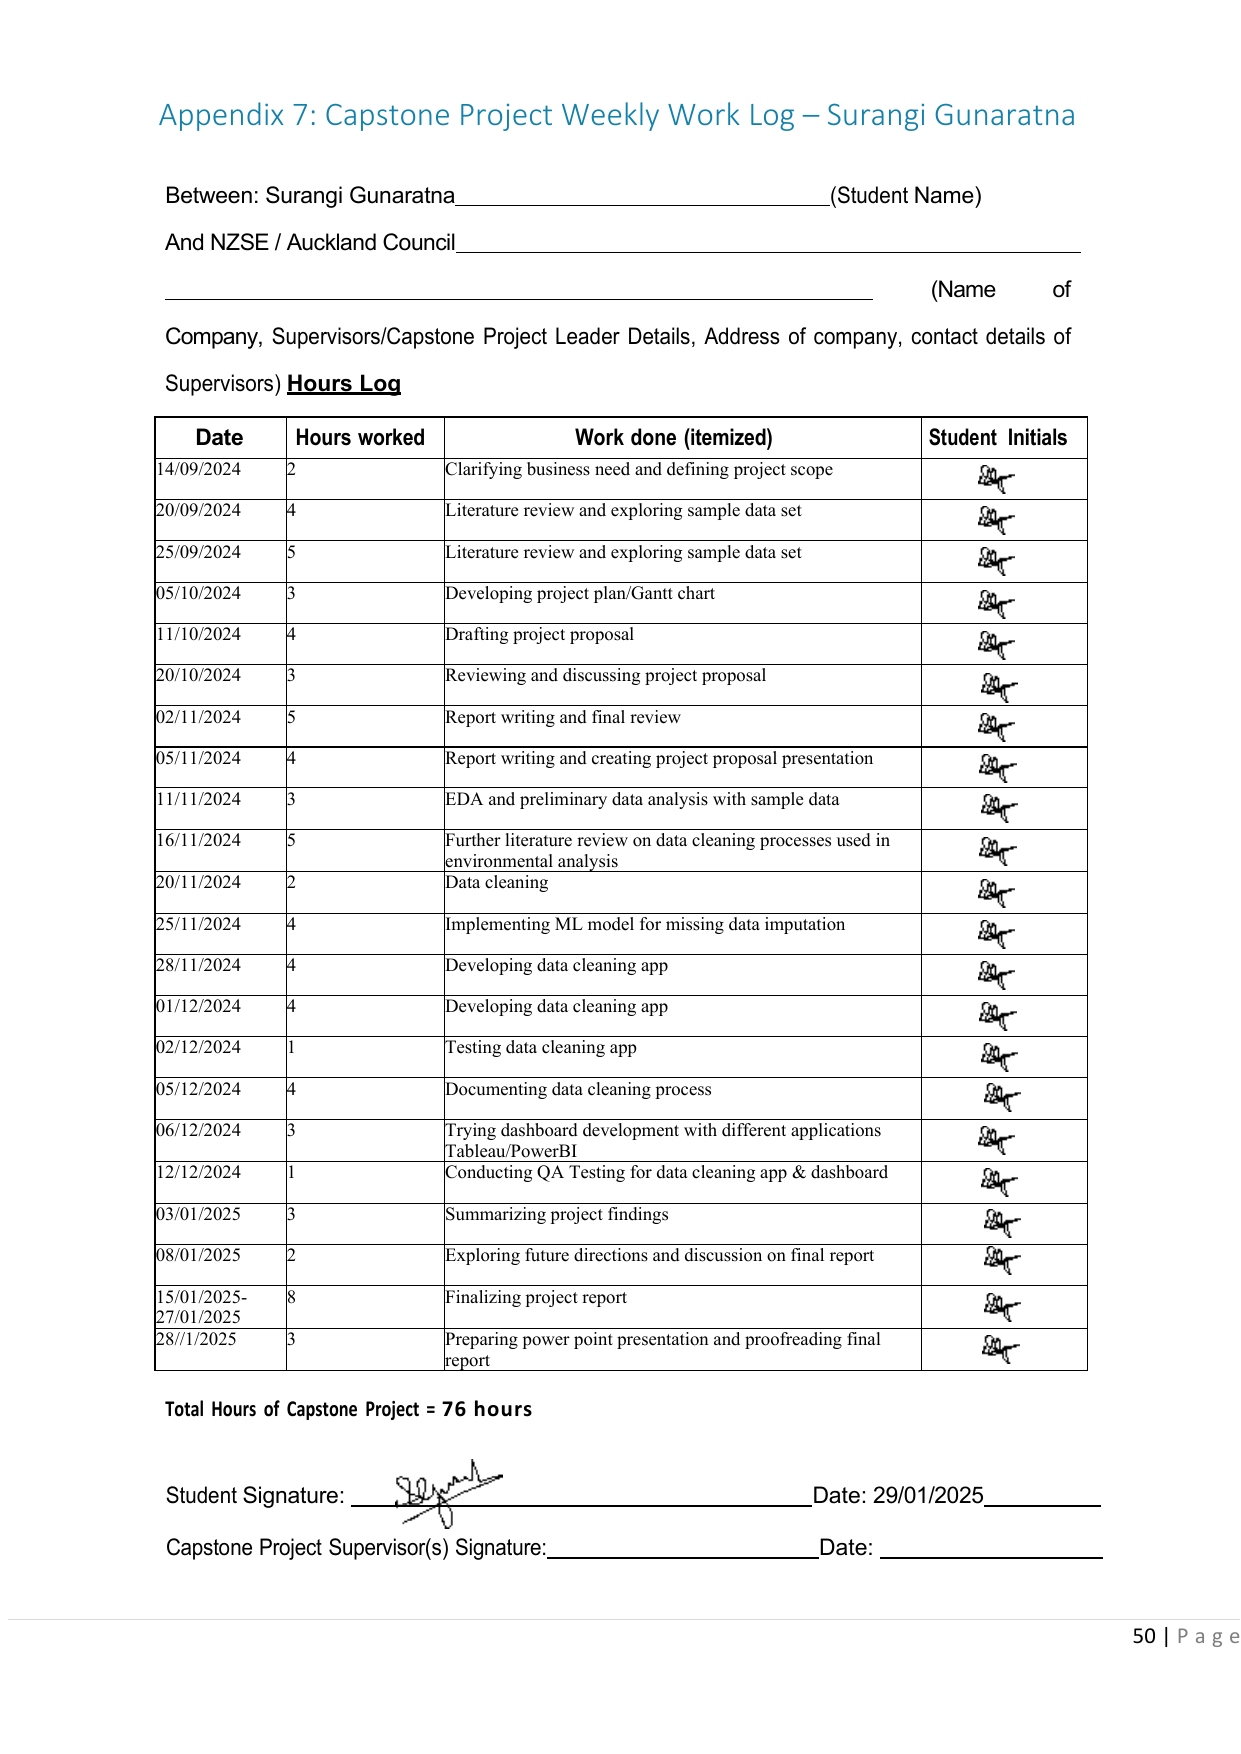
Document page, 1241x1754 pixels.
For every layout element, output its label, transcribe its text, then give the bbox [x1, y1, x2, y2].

table_cell 1 [287, 1162, 444, 1202]
table_cell [922, 872, 1087, 913]
table_cell Implementing ML model for missing data imputation [445, 914, 921, 954]
table_cell 4 [287, 1078, 444, 1118]
table_cell 06/12/2024 [156, 1120, 286, 1161]
picture [981, 794, 1018, 823]
picture [979, 837, 1017, 866]
table_cell 4 [287, 955, 444, 995]
table_cell [922, 1037, 1087, 1077]
table_cell Conducting QA Testing for data cleaning app & dashboard [445, 1162, 921, 1202]
table_cell 11/11/2024 [156, 788, 286, 829]
table_cell 3 [287, 1329, 444, 1370]
table_cell 25/09/2024 [156, 541, 286, 582]
picture [978, 961, 1015, 990]
picture [395, 1459, 503, 1529]
table_cell 2 [287, 1245, 444, 1285]
table_cell 3 [287, 1120, 444, 1161]
table_cell 28//1/2025 [156, 1329, 286, 1370]
text Between: Surangi Gunaratna (Student Name) [165, 182, 1240, 208]
picture [981, 1043, 1018, 1072]
table_header Work done (itemized) [445, 418, 921, 458]
table_cell Further literature review on data cleaning processes used in environmental analysis [445, 830, 921, 871]
picture [984, 1293, 1021, 1322]
table_cell Developing data cleaning app [445, 955, 921, 995]
table_cell [922, 706, 1087, 746]
picture [984, 1246, 1021, 1275]
picture [978, 506, 1015, 535]
table_cell 05/11/2024 [156, 748, 286, 787]
table_cell 3 [287, 583, 444, 623]
table_cell 1 [287, 1037, 444, 1077]
table_cell Reviewing and discussing project proposal [445, 665, 921, 705]
table_cell Summarizing project findings [445, 1204, 921, 1244]
picture [984, 1209, 1021, 1238]
table_header Date [156, 418, 286, 458]
table_cell [922, 1204, 1087, 1244]
table_header Student Initials [922, 418, 1087, 458]
table_cell 3 [287, 788, 444, 829]
table_cell 4 [287, 500, 444, 540]
table_cell [922, 1078, 1087, 1118]
text Student Signature: Date: 29/01/2025 [503, 1482, 1240, 1509]
table_cell [922, 996, 1087, 1036]
table_cell [922, 1329, 1087, 1370]
table_cell Literature review and exploring sample data set [445, 541, 921, 582]
table_cell 03/01/2025 [156, 1204, 286, 1244]
picture [982, 1335, 1020, 1364]
text (Name of Company, Supervisors/Capstone Project Leader Details, Address of company, contact details of Supervisors) Hours Log [165, 276, 1072, 396]
table_cell 20/11/2024 [156, 872, 286, 913]
picture [978, 920, 1015, 949]
table_cell Literature review and exploring sample data set [445, 500, 921, 540]
table_cell 4 [287, 624, 444, 664]
table_cell 4 [287, 996, 444, 1036]
table_cell Report writing and final review [445, 706, 921, 746]
table_cell [922, 914, 1087, 954]
picture [984, 1083, 1021, 1112]
table_cell [922, 1245, 1087, 1285]
table_cell [922, 1162, 1087, 1202]
table_cell 4 [287, 914, 444, 954]
table_cell 2 [287, 459, 444, 499]
table_cell Finalizing project report [445, 1286, 921, 1328]
table_cell 28/11/2024 [156, 955, 286, 995]
table_cell Developing data cleaning app [445, 996, 921, 1036]
text And NZSE / Auckland Council [165, 229, 1240, 255]
text Student Signature: Date: 29/01/2025 [27, 1482, 395, 1509]
table_cell [922, 955, 1087, 995]
table_cell [922, 500, 1087, 540]
picture [978, 1126, 1015, 1155]
table_cell 05/10/2024 [156, 583, 286, 623]
table_cell Report writing and creating project proposal presentation [445, 748, 921, 787]
table_cell 5 [287, 541, 444, 582]
picture [978, 590, 1015, 619]
table_cell 2 [287, 872, 444, 913]
table_cell 14/09/2024 [156, 459, 286, 499]
table_cell 25/11/2024 [156, 914, 286, 954]
picture [978, 465, 1015, 494]
picture [981, 1168, 1018, 1197]
table_cell [922, 1120, 1087, 1161]
table_cell Trying dashboard development with different applications Tableau/PowerBI [445, 1120, 921, 1161]
picture [978, 713, 1015, 742]
table_cell 4 [287, 748, 444, 787]
table_cell Clarifying business need and defining project scope [445, 459, 921, 499]
table_cell Developing project plan/Gantt chart [445, 583, 921, 623]
table_cell 01/12/2024 [156, 996, 286, 1036]
table_cell Drafting project proposal [445, 624, 921, 664]
table_cell Documenting data cleaning process [445, 1078, 921, 1118]
table_cell [922, 459, 1087, 499]
table_cell 12/12/2024 [156, 1162, 286, 1202]
table_cell [922, 830, 1087, 871]
table_cell 08/01/2025 [156, 1245, 286, 1285]
table_cell 5 [287, 830, 444, 871]
table_cell [922, 788, 1087, 829]
table_cell 8 [287, 1286, 444, 1328]
table_cell 02/12/2024 [156, 1037, 286, 1077]
table_cell 16/11/2024 [156, 830, 286, 871]
table_cell [922, 665, 1087, 705]
table_cell 15/01/2025- 27/01/2025 [156, 1286, 286, 1328]
table_cell 20/10/2024 [156, 665, 286, 705]
picture [978, 631, 1015, 660]
table_cell Preparing power point presentation and proofreading final report [445, 1329, 921, 1370]
table_cell [922, 1286, 1087, 1328]
subtitle Appendix 7: Capstone Project Weekly Work Log – Surangi Gunaratna [83, 94, 1240, 134]
table_cell EDA and preliminary data analysis with sample data [445, 788, 921, 829]
table_cell 20/09/2024 [156, 500, 286, 540]
table_cell 5 [287, 706, 444, 746]
table_cell 3 [287, 1204, 444, 1244]
table_cell [922, 624, 1087, 664]
table_cell 02/11/2024 [156, 706, 286, 746]
table_cell 3 [287, 665, 444, 705]
picture [979, 754, 1017, 783]
picture [978, 547, 1015, 576]
table_cell Testing data cleaning app [445, 1037, 921, 1077]
table_cell 11/10/2024 [156, 624, 286, 664]
table_cell Data cleaning [445, 872, 921, 913]
table_cell [922, 583, 1087, 623]
table_cell Exploring future directions and discussion on final report [445, 1245, 921, 1285]
text Capstone Project Supervisor(s) Signature: Date: [28, 1534, 1240, 1561]
table_cell [922, 541, 1087, 582]
picture [978, 879, 1015, 908]
picture [981, 673, 1018, 703]
picture [979, 1002, 1017, 1031]
table_cell [922, 748, 1087, 787]
table_header Hours worked [287, 418, 444, 458]
table_cell 05/12/2024 [156, 1078, 286, 1118]
subtitle Total Hours of Capstone Project = 76 hours [165, 1394, 1240, 1422]
